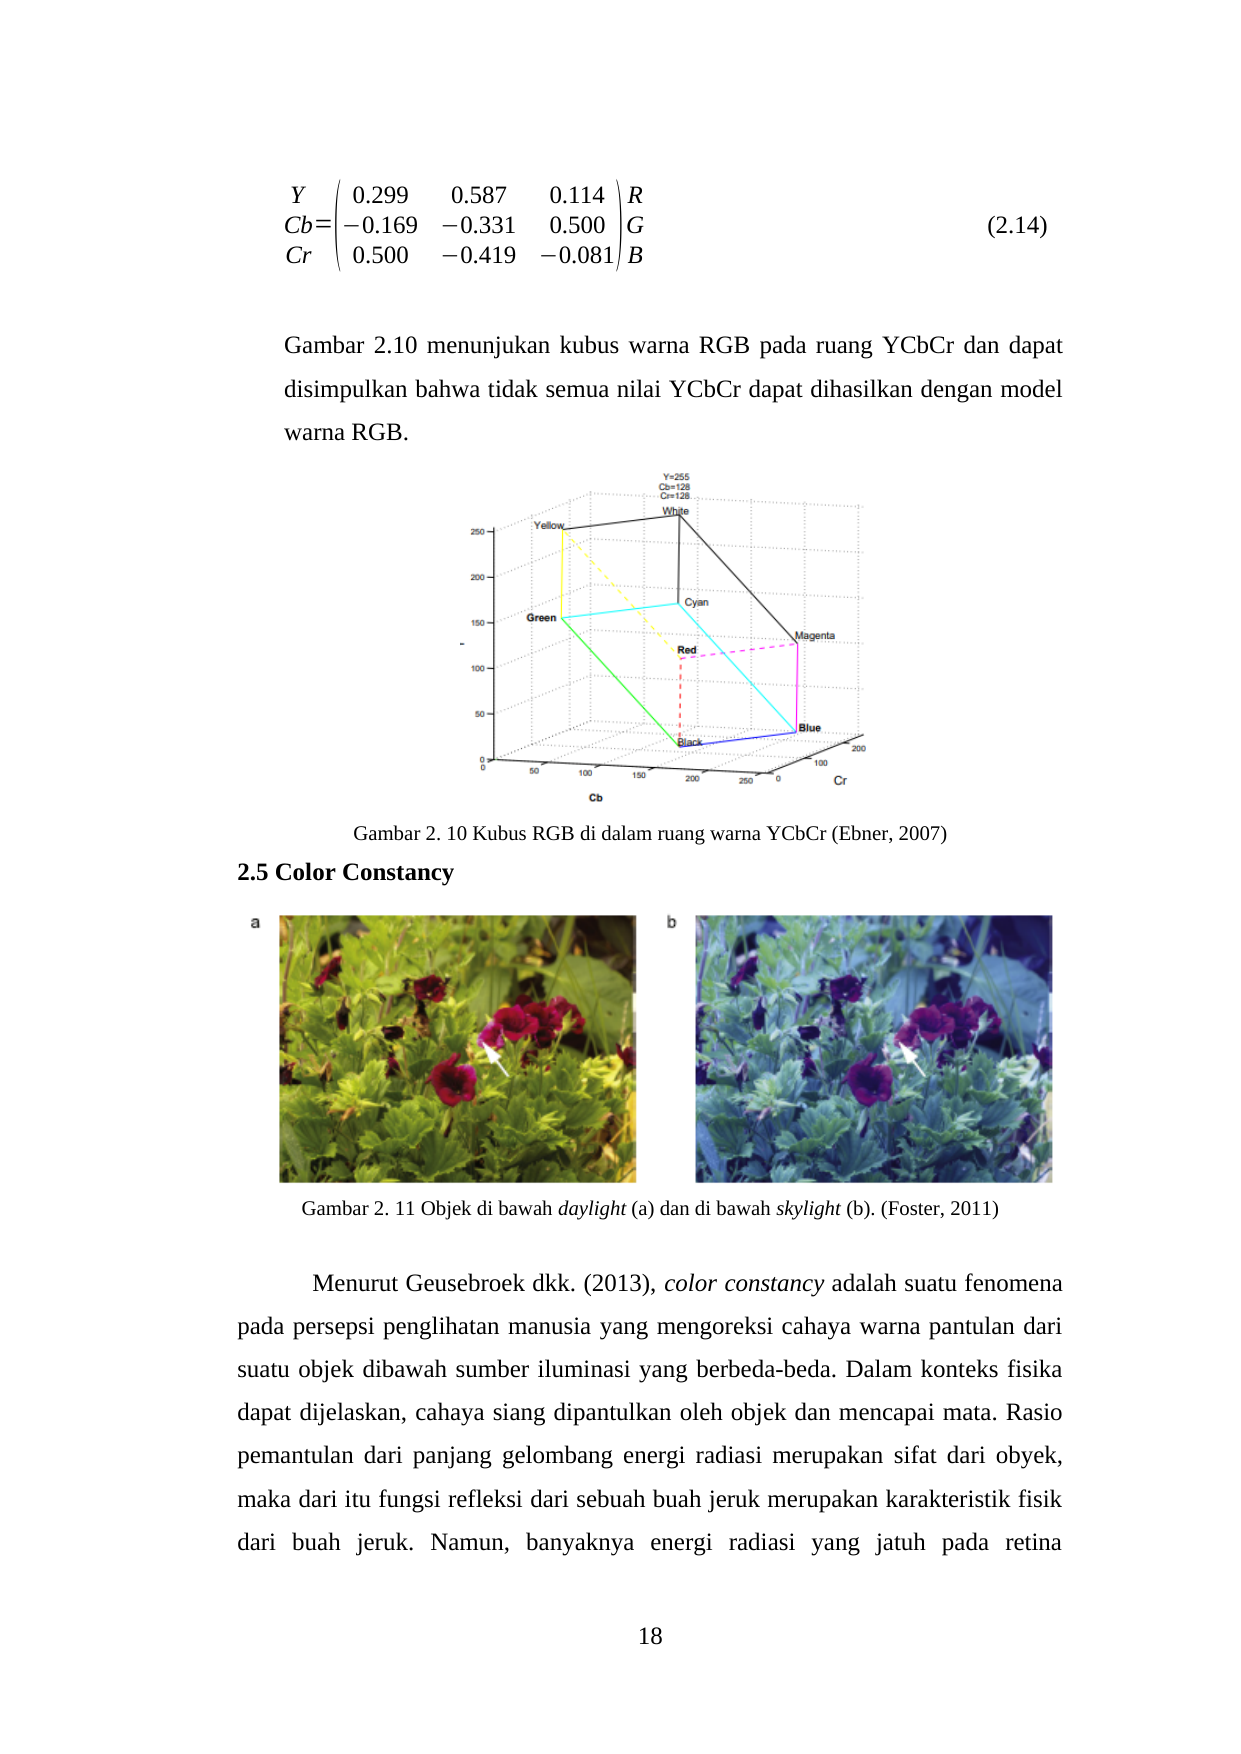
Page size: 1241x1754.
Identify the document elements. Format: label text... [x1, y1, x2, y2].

list Gambar 2.10 menunjukan kubus warna RGB pada ruang YCbCr dan dapat disimpulkan bahwa tidak semua nilai YCbCr dapat dihasilkan dengan model warna RGB. [284, 331, 1063, 446]
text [237, 1268, 1063, 1556]
text Gambar 2. 10 Kubus RGB di dalam ruang warna YCbCr (Ebner, 2007) [237, 821, 1063, 845]
list (2.14) [284, 177, 1063, 273]
subtitle 2.5 Color Constancy [237, 857, 1063, 886]
picture [460, 460, 887, 807]
text Gambar 2. 11 Objek di bawah daylight (a) dan di bawah skylight (b). (Foster, 2011) [237, 1196, 1063, 1220]
picture [239, 900, 1062, 1194]
